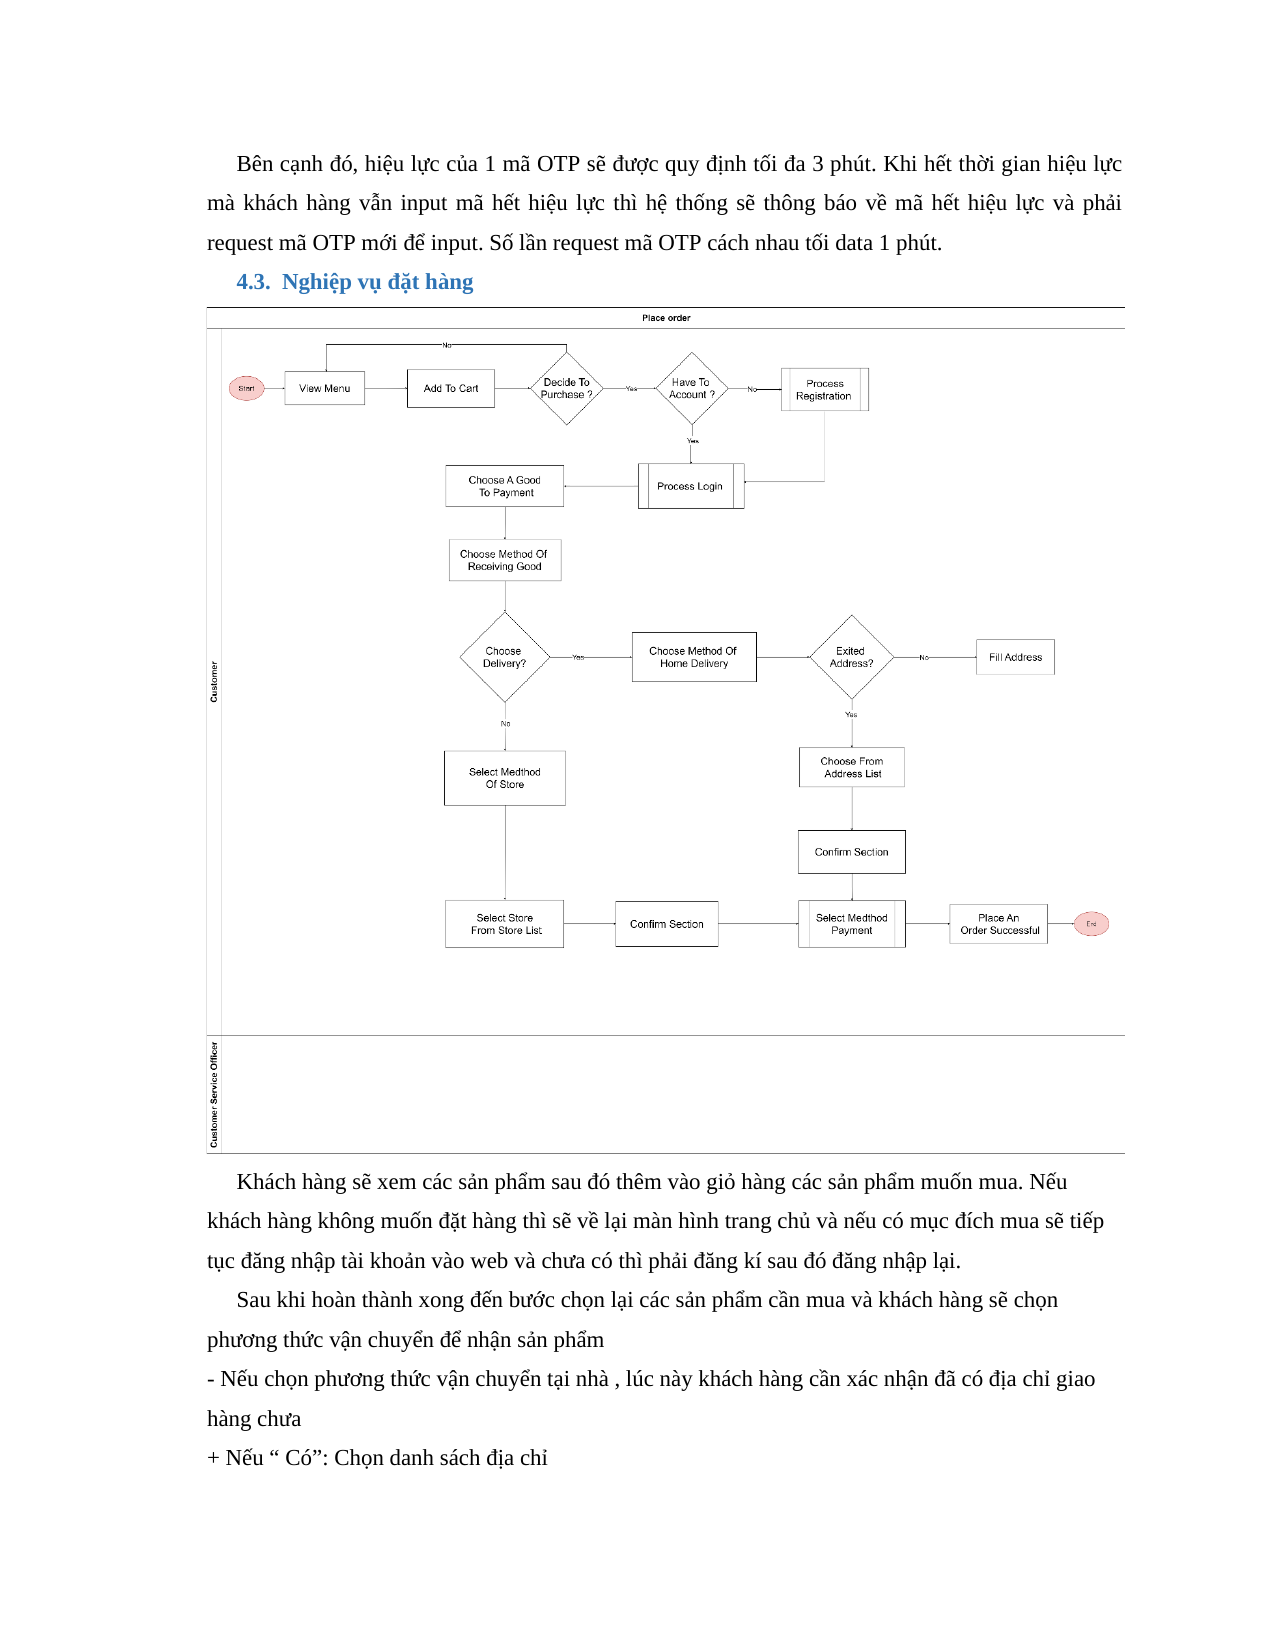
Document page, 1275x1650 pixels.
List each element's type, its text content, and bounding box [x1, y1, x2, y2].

text Bên cạnh đó, hiệu lực của 1 mã OTP sẽ được quy định tối đa 3 phút. Khi hết thời gian hiệu lực mà khách hàng vẫn input mã hết hiệu lực thì hệ thống sẽ thông báo về mã hết hiệu lực và phải request mã OTP mới để input. Số lần request mã OTP cách nhau tối data 1 phút. [207, 150, 1125, 255]
text + Nếu “ Có”: Chọn danh sách địa chỉ [207, 1444, 1125, 1471]
picture [206, 307, 1125, 1154]
text - Nếu chọn phương thức vận chuyển tại nhà , lúc này khách hàng cần xác nhận đã có địa chỉ giao hàng chưa [207, 1365, 1125, 1431]
text Sau khi hoàn thành xong đến bước chọn lại các sản phẩm cần mua và khách hàng sẽ chọn phương thức vận chuyển để nhận sản phẩm [207, 1286, 1125, 1352]
text Khách hàng sẽ xem các sản phẩm sau đó thêm vào giỏ hàng các sản phẩm muốn mua. Nếu khách hàng không muốn đặt hàng thì sẽ về lại màn hình trang chủ và nếu có mục đích mua sẽ tiếp tục đăng nhập tài khoản vào web và chưa có thì phải đăng kí sau đó đăng nhập lại. [207, 1168, 1125, 1273]
subtitle Nghiệp vụ đặt hàng [207, 268, 1125, 295]
